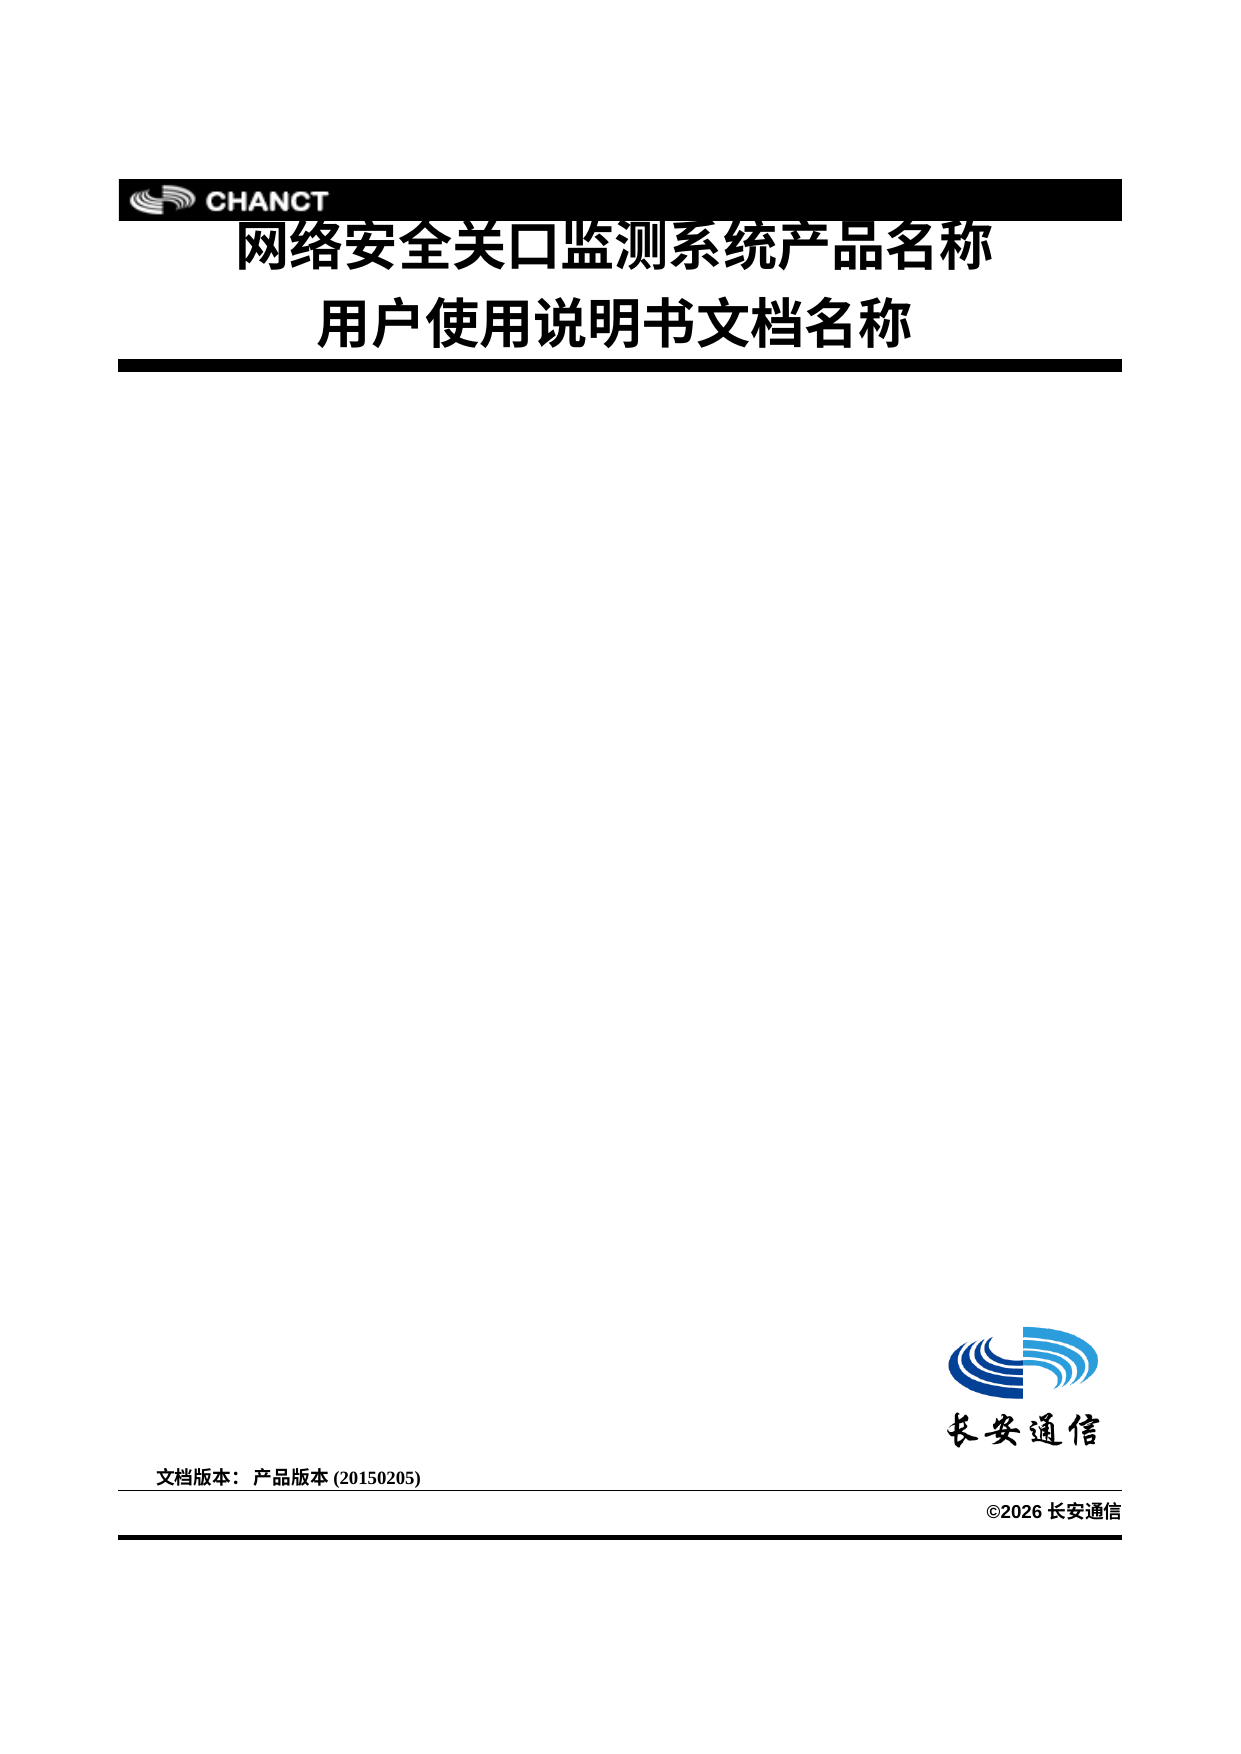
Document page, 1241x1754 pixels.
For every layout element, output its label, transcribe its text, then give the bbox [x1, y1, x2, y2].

table_header 网络安全关口监测系统 用户使用说明书 [118, 203, 1122, 359]
picture [923, 1304, 1123, 1463]
picture [118, 179, 1122, 203]
table_header ©2015 长安通信 [118, 1491, 1122, 1535]
text 文档版本： () [118, 1462, 1122, 1489]
